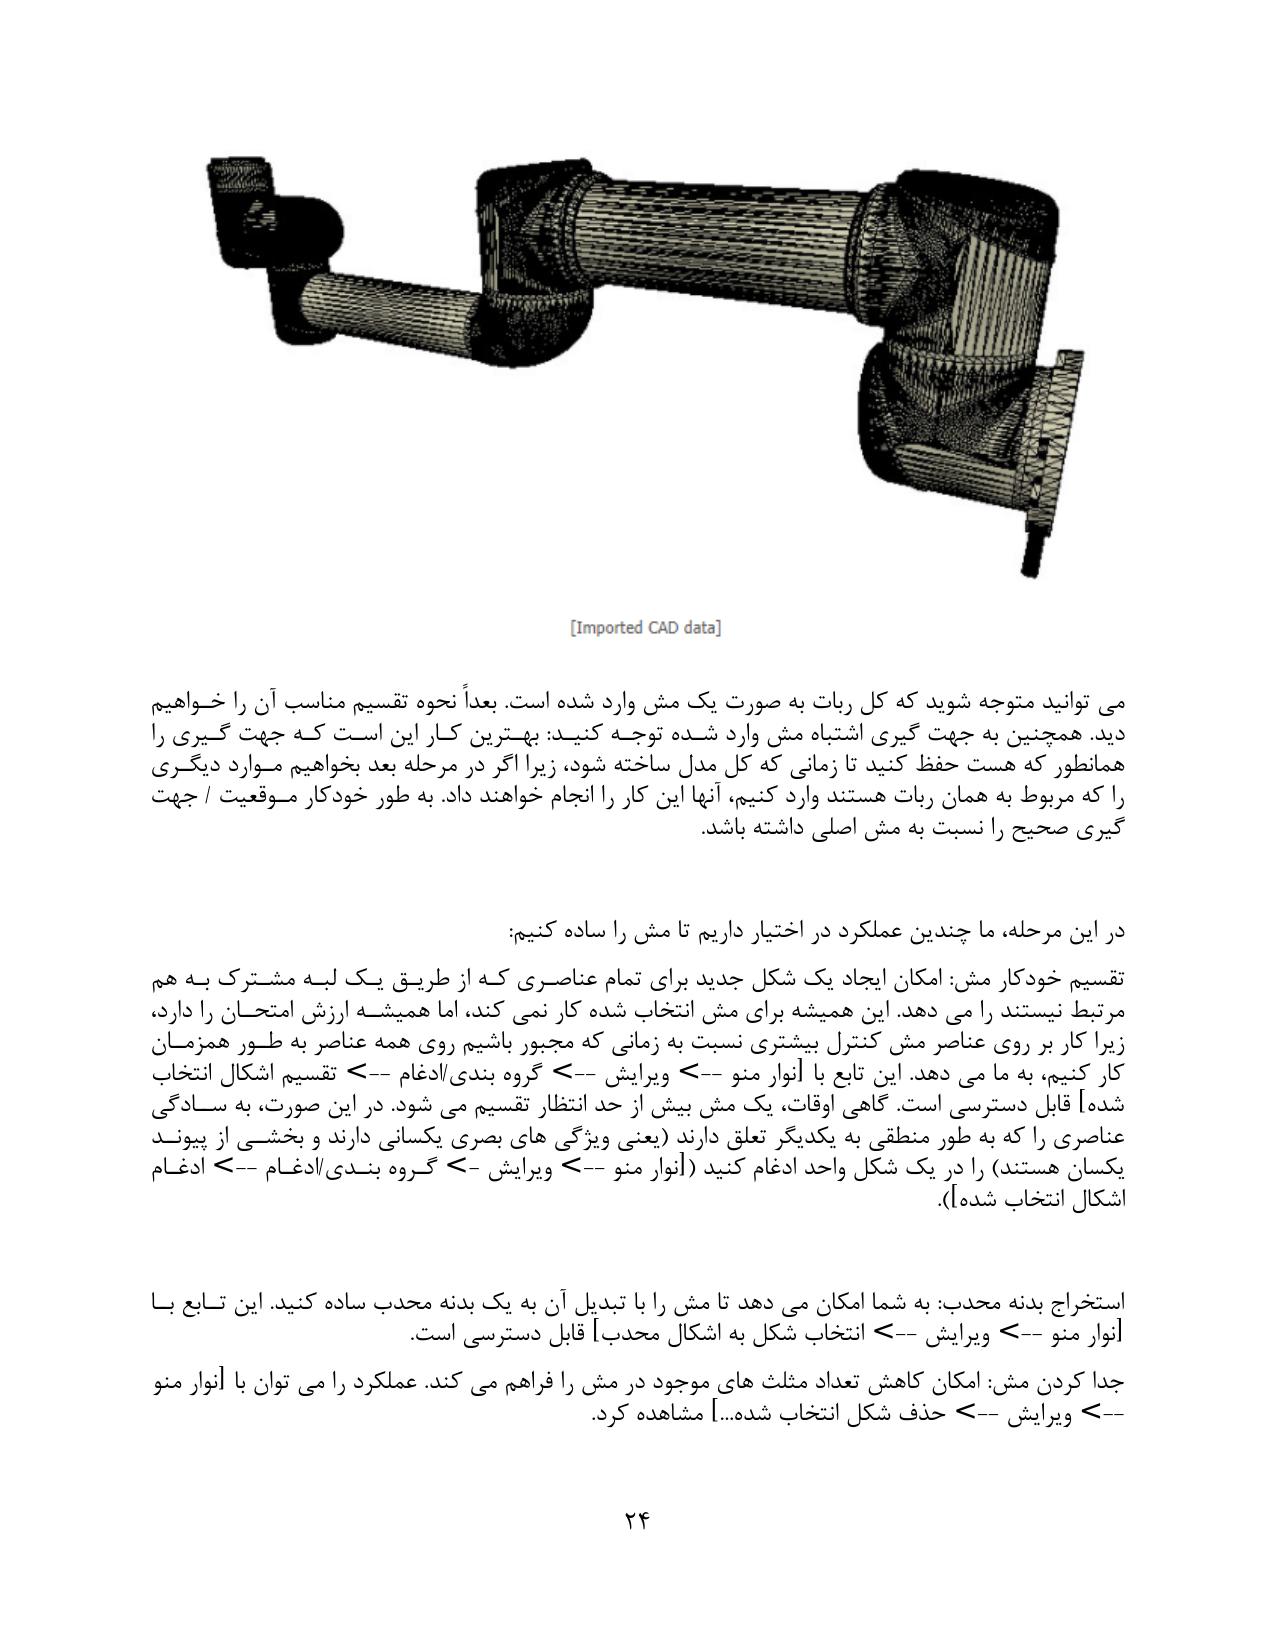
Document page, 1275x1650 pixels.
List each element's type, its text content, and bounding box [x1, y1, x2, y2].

picture [150, 150, 1125, 670]
text استخراج بدنه محدب: به شما امکان می دهد تا مش را با تبدیل آن به یک بدنه محدب ساده کنید. این تابع با [نوار منو --> ویرایش --> انتخاب شکل به اشکال محدب] قابل دسترسی است. [150, 1290, 1125, 1351]
text جدا کردن مش: امکان کاهش تعداد مثلث های موجود در مش را فراهم می کند. عملکرد را می توان با [نوار منو --> ویرایش --> حذف شکل انتخاب شده...] مشاهده کرد. [150, 1369, 1125, 1430]
text تقسیم خودکار مش: امکان ایجاد یک شکل جدید برای تمام عناصری که از طریق یک لبه مشترک به هم مرتبط نیستند را می دهد. این همیشه برای مش انتخاب شده کار نمی کند، اما همیشه ارزش امتحان را دارد، زیرا کار بر روی عناصر مش کنترل بیشتری نسبت به زمانی که مجبور باشیم روی همه عناصر به طور همزمان کار کنیم، به ما می دهد. این تابع با [نوار منو --> ویرایش --> گروه بندی/ادغام --> تقسیم اشکال انتخاب شده] قابل دسترسی است. گاهی اوقات، یک مش بیش از حد انتظار تقسیم می شود. در این صورت، به سادگی عناصری را که به طور منطقی به یکدیگر تعلق دارند (یعنی ویژگی های بصری یکسانی دارند و بخشی از پیوند یکسان هستند) را در یک شکل واحد ادغام کنید ([نوار منو --> ویرایش -> گروه بندی/ادغام --> ادغام اشکال انتخاب شده]). [150, 967, 1125, 1216]
text در این مرحله، ما چندین عملکرد در اختیار داریم تا مش را ساده کنیم: [150, 918, 1125, 948]
text می توانید متوجه شوید که کل ربات به صورت یک مش وارد شده است. بعداً نحوه تقسیم مناسب آن را خواهیم دید. همچنین به جهت گیری اشتباه مش وارد شده توجه کنید: بهترین کار این است که جهت گیری را همانطور که هست حفظ کنید تا زمانی که کل مدل ساخته شود، زیرا اگر در مرحله بعد بخواهیم موارد دیگری را که مربوط به همان ربات هستند وارد کنیم، آنها این کار را انجام خواهند داد. به طور خودکار موقعیت / جهت گیری صحیح را نسبت به مش اصلی داشته باشد. [150, 689, 1125, 844]
